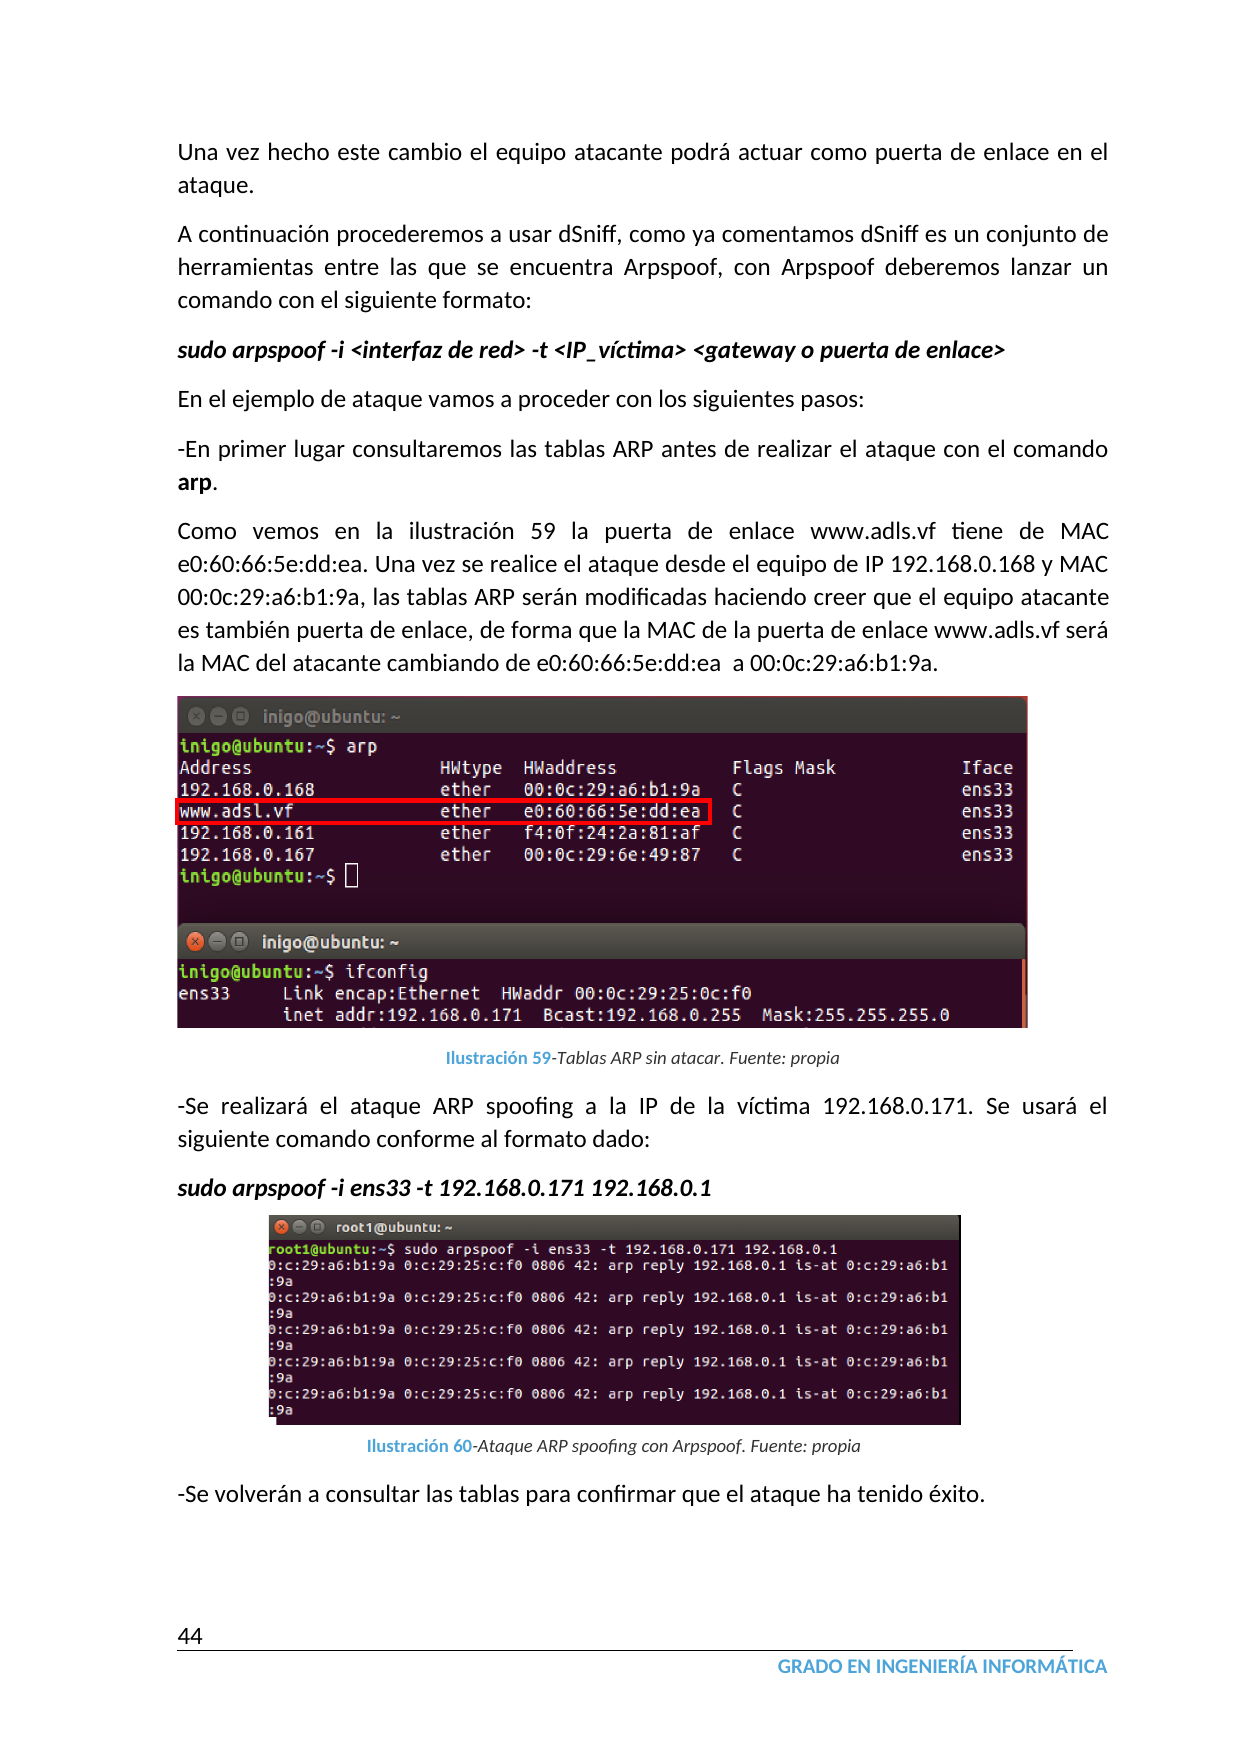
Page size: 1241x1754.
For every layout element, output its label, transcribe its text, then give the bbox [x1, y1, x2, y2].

picture [177, 696, 1028, 1028]
picture [268, 1215, 961, 1425]
text A continuación procederemos a usar dSniff, como ya comentamos dSniff es un conjunto de herramientas entre las que se encuentra Arpspoof, con Arpspoof deberemos lanzar un comando con el siguiente formato: [177, 218, 1110, 315]
text En el ejemplo de ataque vamos a proceder con los siguientes pasos: [177, 383, 1110, 414]
picture [179, 803, 708, 821]
text -Se realizará el ataque ARP spoofing a la IP de la víctima 192.168.0.171. Se usará el siguiente comando conforme al formato dado: [177, 1090, 1110, 1153]
text sudo arpspoof -i ens33 -t 192.168.0.171 192.168.0.1 [177, 1172, 1110, 1203]
text Una vez hecho este cambio el equipo atacante podrá actuar como puerta de enlace en el ataque. [177, 136, 1110, 199]
text -En primer lugar consultaremos las tablas ARP antes de realizar el ataque con el comando arp. [177, 433, 1110, 496]
text Ilustración 59-Tablas ARP sin atacar. Fuente: propia [177, 1046, 1110, 1069]
text Como vemos en la ilustración 59 la puerta de enlace www.adls.vf tiene de MAC e0:60:66:5e:dd:ea. Una vez se realice el ataque desde el equipo de IP 192.168.0.168 y MAC 00:0c:29:a6:b1:9a, las tablas ARP serán modificadas haciendo creer que el equipo atacante es también puerta de enlace, de forma que la MAC de la puerta de enlace www.adls.vf será la MAC del atacante cambiando de e0:60:66:5e:dd:ea a 00:0c:29:a6:b1:9a. [177, 515, 1110, 678]
text sudo arpspoof -i <interfaz de red> -t <IP_víctima> <gateway o puerta de enlace> [177, 334, 1110, 364]
